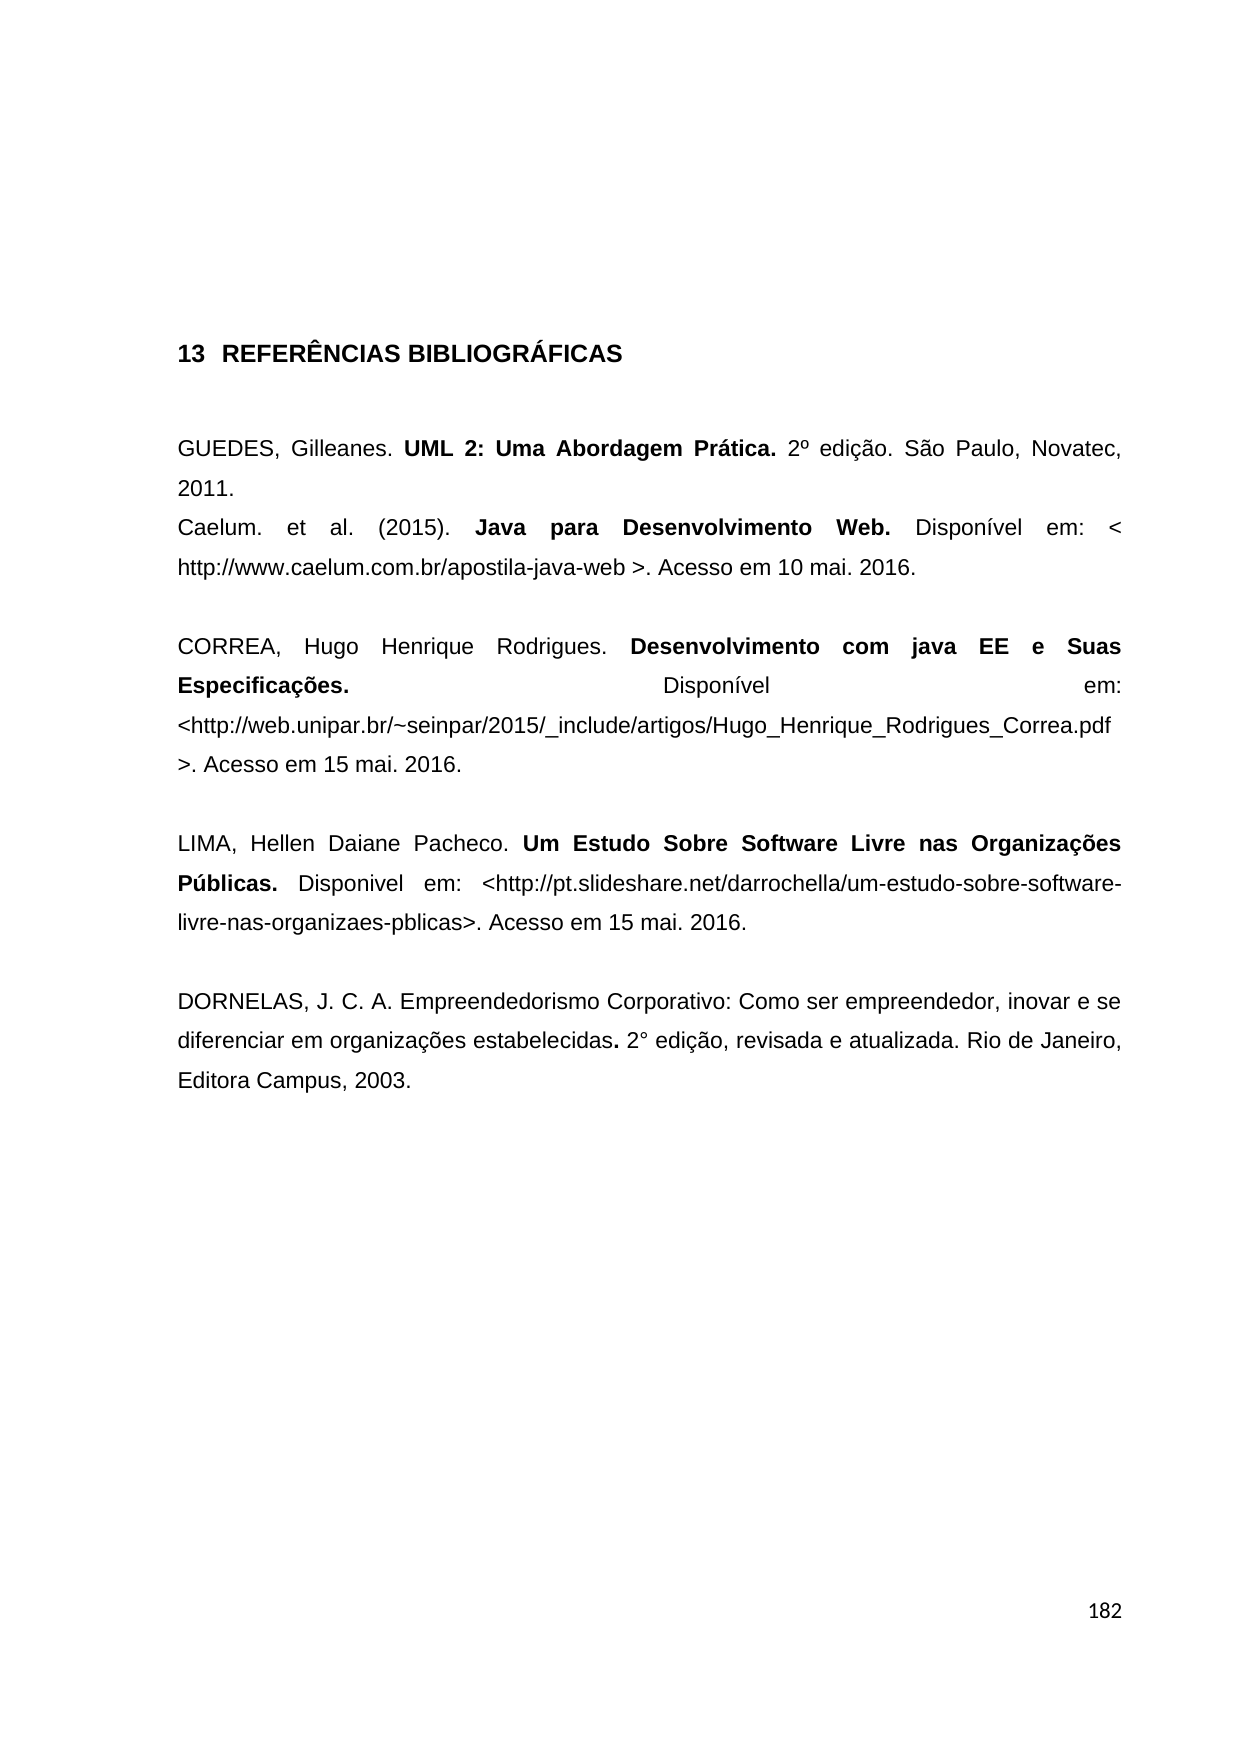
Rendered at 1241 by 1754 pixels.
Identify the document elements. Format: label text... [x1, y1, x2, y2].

text CORREA, Hugo Henrique Rodrigues. Desenvolvimento com java EE e Suas Especificações. Disponível em: <http://web.unipar.br/~seinpar/2015/_include/artigos/Hugo_Henrique_Rodrigues_Correa.pdf>. Acesso em 15 mai. 2016. [177, 633, 1122, 777]
text DORNELAS, J. C. A. Empreendedorismo Corporativo: Como ser empreendedor, inovar e se diferenciar em organizações estabelecidas. 2° edição, revisada e atualizada. Rio de Janeiro, Editora Campus, 2003. [177, 988, 1122, 1093]
text Caelum. et al. (2015). Java para Desenvolvimento Web. Disponível em: < http://www.caelum.com.br/apostila-java-web >. Acesso em 10 mai. 2016. [177, 514, 1122, 580]
text LIMA, Hellen Daiane Pacheco. Um Estudo Sobre Software Livre nas Organizações Públicas. Disponivel em: <http://pt.slideshare.net/darrochella/um-estudo-sobre-software-livre-nas-organizaes-pblicas>. Acesso em 15 mai. 2016. [177, 830, 1122, 935]
text GUEDES, Gilleanes. UML 2: Uma Abordagem Prática. 2º edição. São Paulo, Novatec, 2011. [177, 435, 1122, 501]
subtitle REFERÊNCIAS BIBLIOGRÁFICAS [177, 339, 1122, 367]
